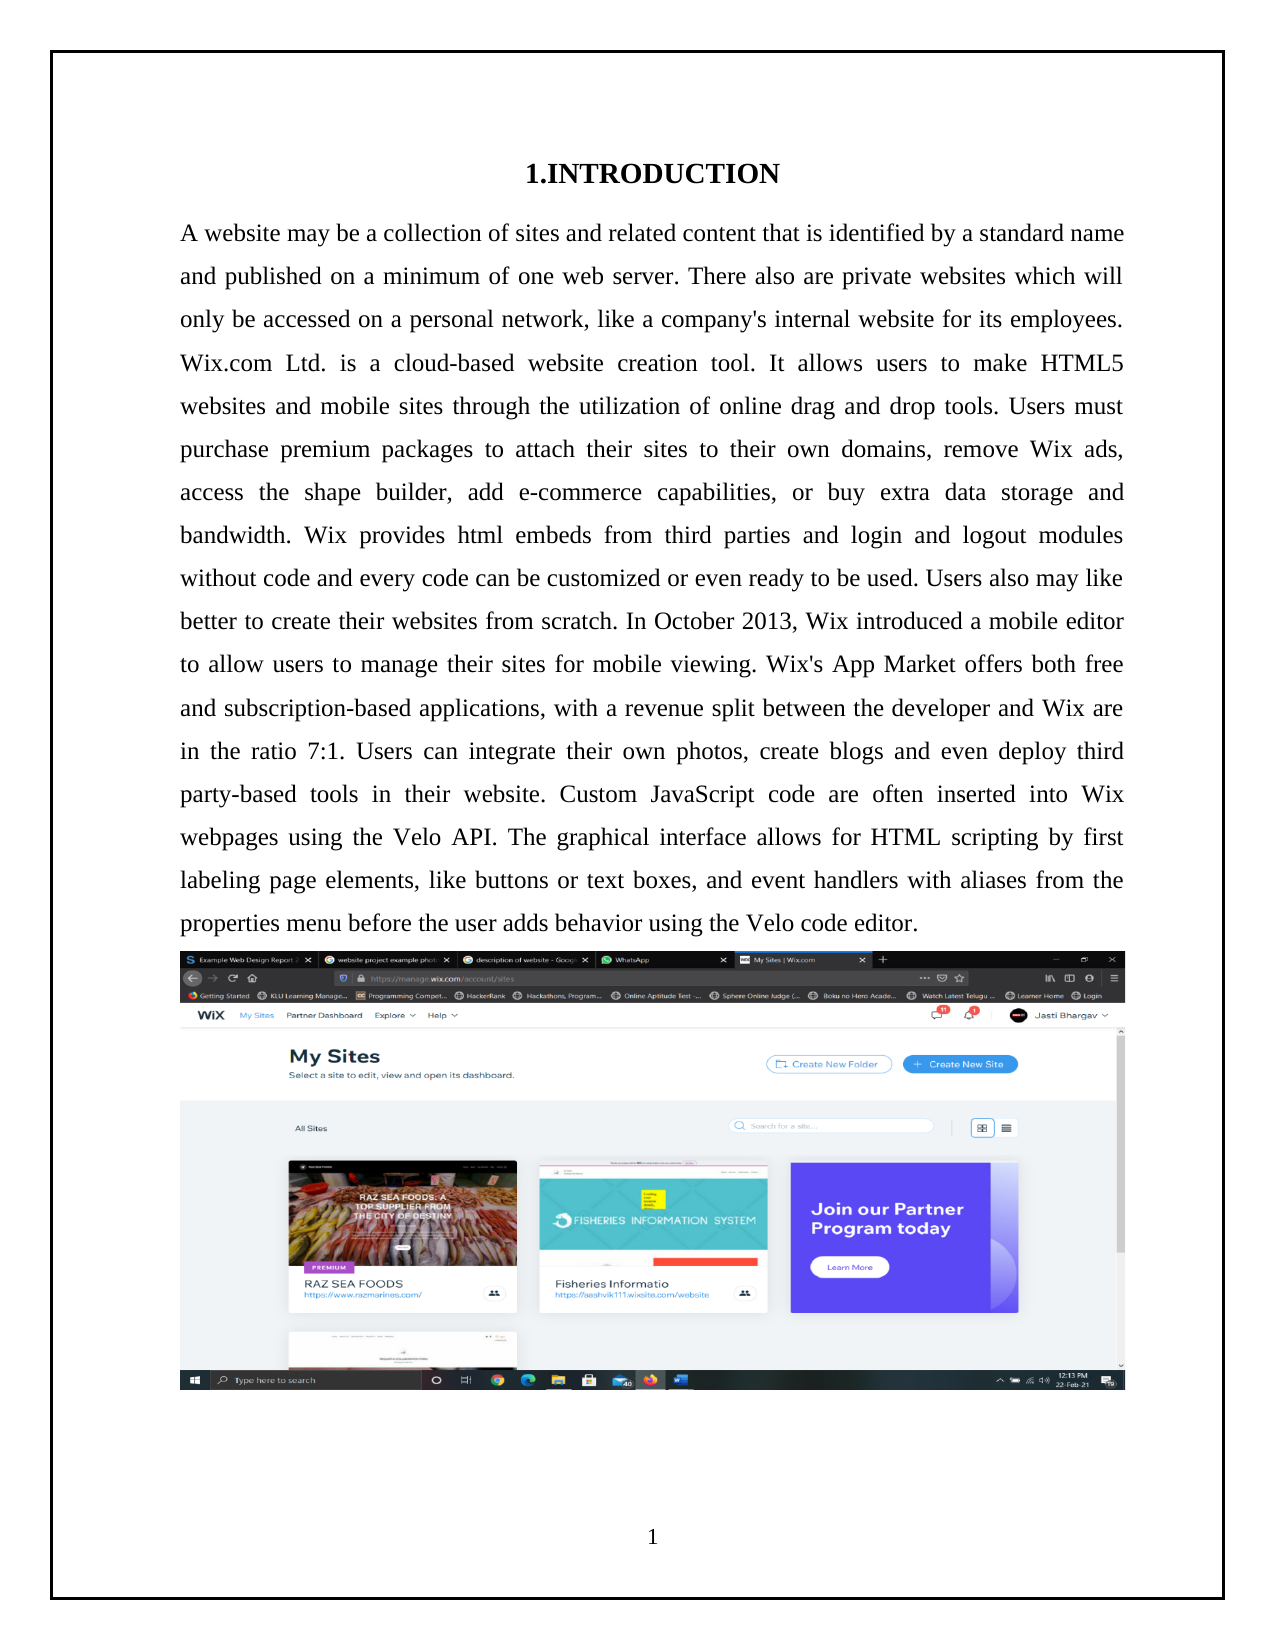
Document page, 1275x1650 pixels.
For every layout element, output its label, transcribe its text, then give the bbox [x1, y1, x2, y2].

text 1.INTRODUCTION [180, 156, 1125, 189]
text A website may be a collection of sites and related content that is identified by a standard name and published on a minimum of one web server. There also are private websites which will only be accessed on a personal network, like a company's internal website for its employees. Wix.com Ltd. is a cloud-based website creation tool. It allows users to make HTML5 websites and mobile sites through the utilization of online drag and drop tools. Users must purchase premium packages to attach their sites to their own domains, remove Wix ads, access the shape builder, add e-commerce capabilities, or buy extra data storage and bandwidth. Wix provides html embeds from third parties and login and logout modules without code and every code can be customized or even ready to be used. Users also may like better to create their websites from scratch. In October 2013, Wix introduced a mobile editor to allow users to manage their sites for mobile viewing. Wix's App Market offers both free and subscription-based applications, with a revenue split between the developer and Wix are in the ratio 7:1. Users can integrate their own photos, create blogs and even deploy third party-based tools in their website. Custom JavaScript code are often inserted into Wix webpages using the Velo API. The graphical interface allows for HTML scripting by first labeling page elements, like buttons or text boxes, and event handlers with aliases from the properties menu before the user adds behavior using the Velo code editor. [180, 218, 1125, 937]
picture [180, 951, 1125, 1390]
